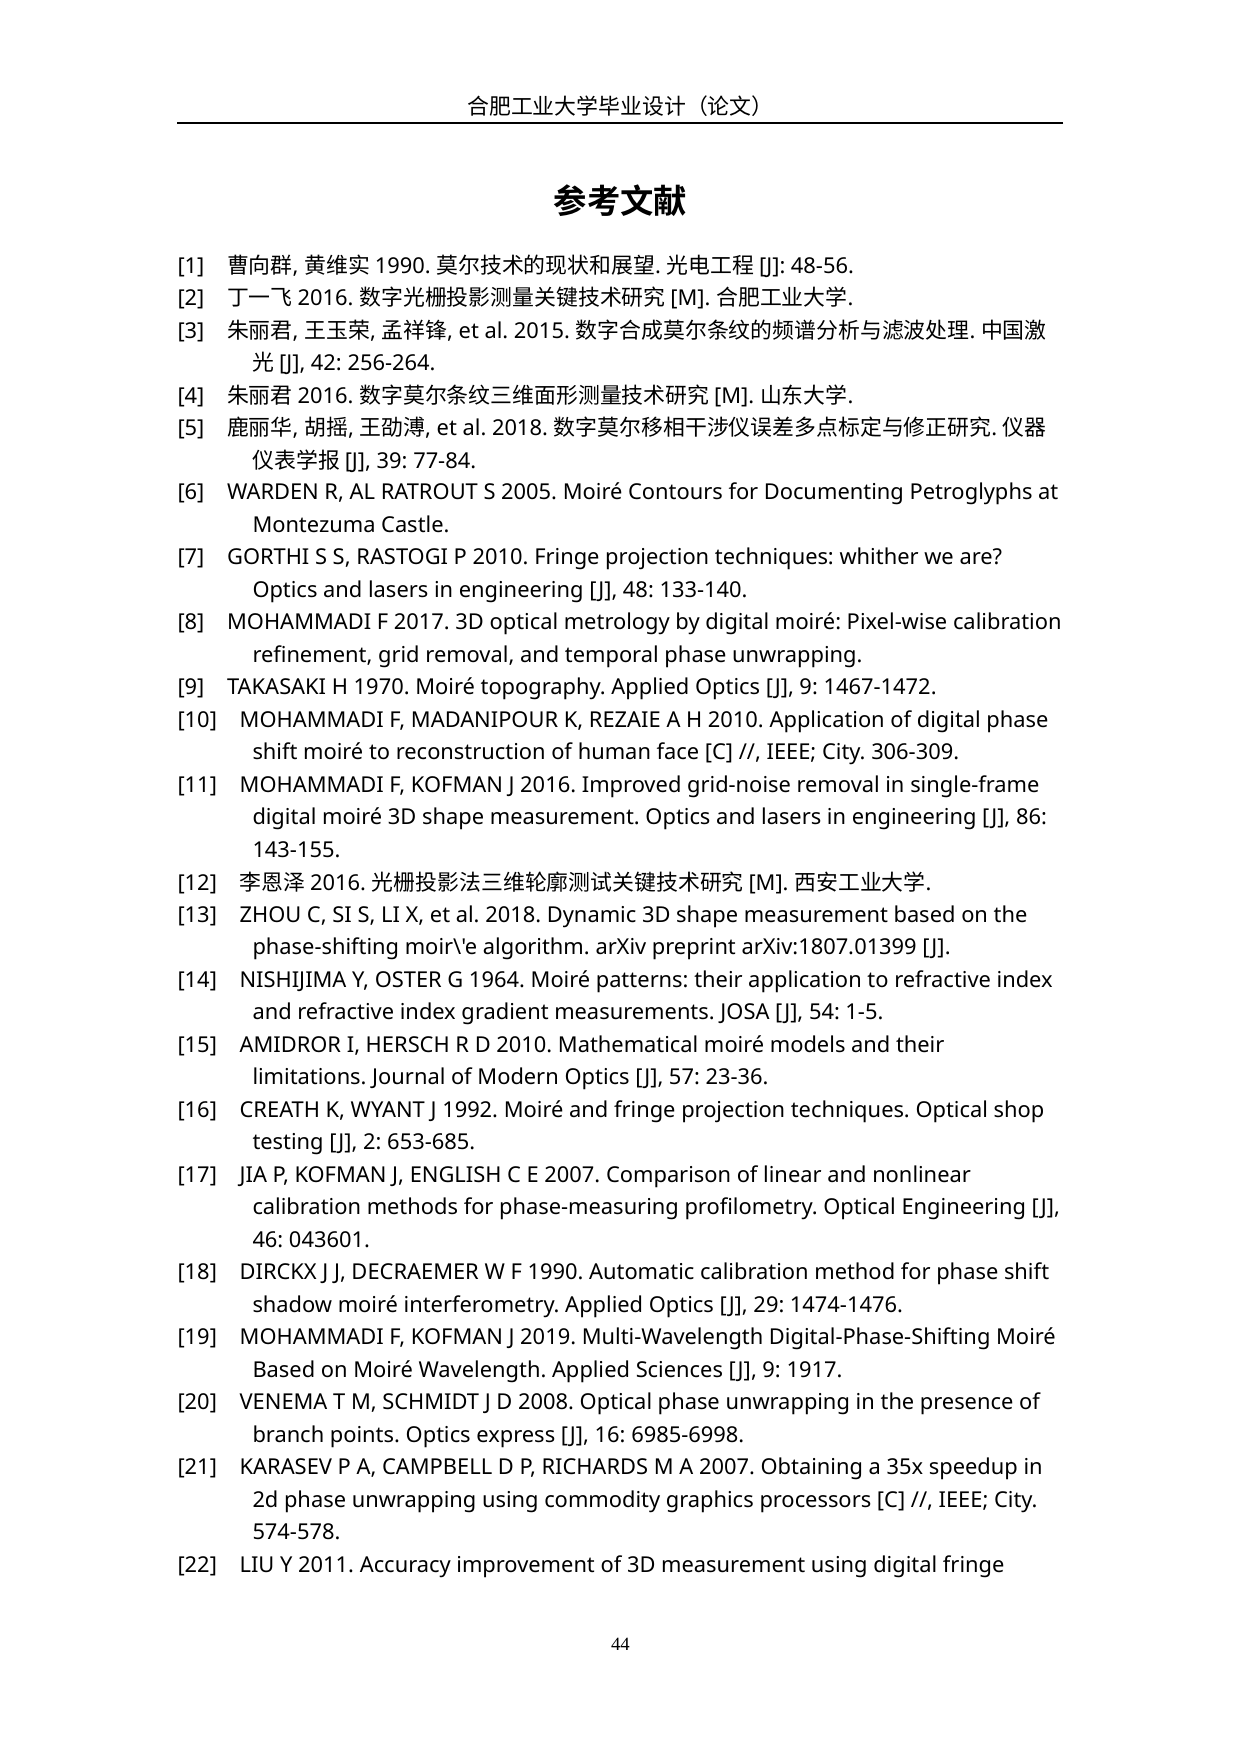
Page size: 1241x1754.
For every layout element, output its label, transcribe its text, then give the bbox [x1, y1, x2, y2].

text [15] AMIDROR I, HERSCH R D 2010. Mathematical moiré models and their limitations. Journal of Modern Optics [J], 57: 23-36. [177, 1027, 1063, 1092]
text 参考文献 [177, 166, 1063, 231]
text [177, 1547, 1063, 1580]
text [6] WARDEN R, AL RATROUT S 2005. Moiré Contours for Documenting Petroglyphs at Montezuma Castle. [177, 475, 1063, 540]
text [19] MOHAMMADI F, KOFMAN J 2019. Multi-Wavelength Digital-Phase-Shifting Moiré Based on Moiré Wavelength. Applied Sciences [J], 9: 1917. [177, 1320, 1063, 1385]
text [17] JIA P, KOFMAN J, ENGLISH C E 2007. Comparison of linear and nonlinear calibration methods for phase-measuring profilometry. Optical Engineering [J], 46: 043601. [177, 1157, 1063, 1255]
text [1] 曹向群, 黄维实 1990. 莫尔技术的现状和展望. 光电工程 [J]: 48-56. [177, 247, 1063, 280]
text [21] KARASEV P A, CAMPBELL D P, RICHARDS M A 2007. Obtaining a 35x speedup in 2d phase unwrapping using commodity graphics processors [C] //, IEEE; City. 574-578. [177, 1450, 1063, 1547]
text [7] GORTHI S S, RASTOGI P 2010. Fringe projection techniques: whither we are? Optics and lasers in engineering [J], 48: 133-140. [177, 540, 1063, 605]
text [3] 朱丽君, 王玉荣, 孟祥锋, et al. 2015. 数字合成莫尔条纹的频谱分析与滤波处理. 中国激光 [J], 42: 256-264. [177, 312, 1063, 377]
text [10] MOHAMMADI F, MADANIPOUR K, REZAIE A H 2010. Application of digital phase shift moiré to reconstruction of human face [C] //, IEEE; City. 306-309. [177, 702, 1063, 767]
text [14] NISHIJIMA Y, OSTER G 1964. Moiré patterns: their application to refractive index and refractive index gradient measurements. JOSA [J], 54: 1-5. [177, 962, 1063, 1027]
text [12] 李恩泽 2016. 光栅投影法三维轮廓测试关键技术研究 [M]. 西安工业大学. [177, 865, 1063, 897]
text [18] DIRCKX J J, DECRAEMER W F 1990. Automatic calibration method for phase shift shadow moiré interferometry. Applied Optics [J], 29: 1474-1476. [177, 1255, 1063, 1320]
text [5] 鹿丽华, 胡摇, 王劭溥, et al. 2018. 数字莫尔移相干涉仪误差多点标定与修正研究. 仪器仪表学报 [J], 39: 77-84. [177, 410, 1063, 475]
text [2] 丁一飞 2016. 数字光栅投影测量关键技术研究 [M]. 合肥工业大学. [177, 280, 1063, 312]
text [11] MOHAMMADI F, KOFMAN J 2016. Improved grid-noise removal in single-frame digital moiré 3D shape measurement. Optics and lasers in engineering [J], 86: 143-155. [177, 767, 1063, 865]
text [8] MOHAMMADI F 2017. 3D optical metrology by digital moiré: Pixel-wise calibration refinement, grid removal, and temporal phase unwrapping. [177, 605, 1063, 670]
text [4] 朱丽君 2016. 数字莫尔条纹三维面形测量技术研究 [M]. 山东大学. [177, 377, 1063, 410]
text [16] CREATH K, WYANT J 1992. Moiré and fringe projection techniques. Optical shop testing [J], 2: 653-685. [177, 1092, 1063, 1157]
text [13] ZHOU C, SI S, LI X, et al. 2018. Dynamic 3D shape measurement based on the phase-shifting moir\'e algorithm. arXiv preprint arXiv:1807.01399 [J]. [177, 897, 1063, 962]
text [9] TAKASAKI H 1970. Moiré topography. Applied Optics [J], 9: 1467-1472. [177, 670, 1063, 702]
text [20] VENEMA T M, SCHMIDT J D 2008. Optical phase unwrapping in the presence of branch points. Optics express [J], 16: 6985-6998. [177, 1385, 1063, 1450]
